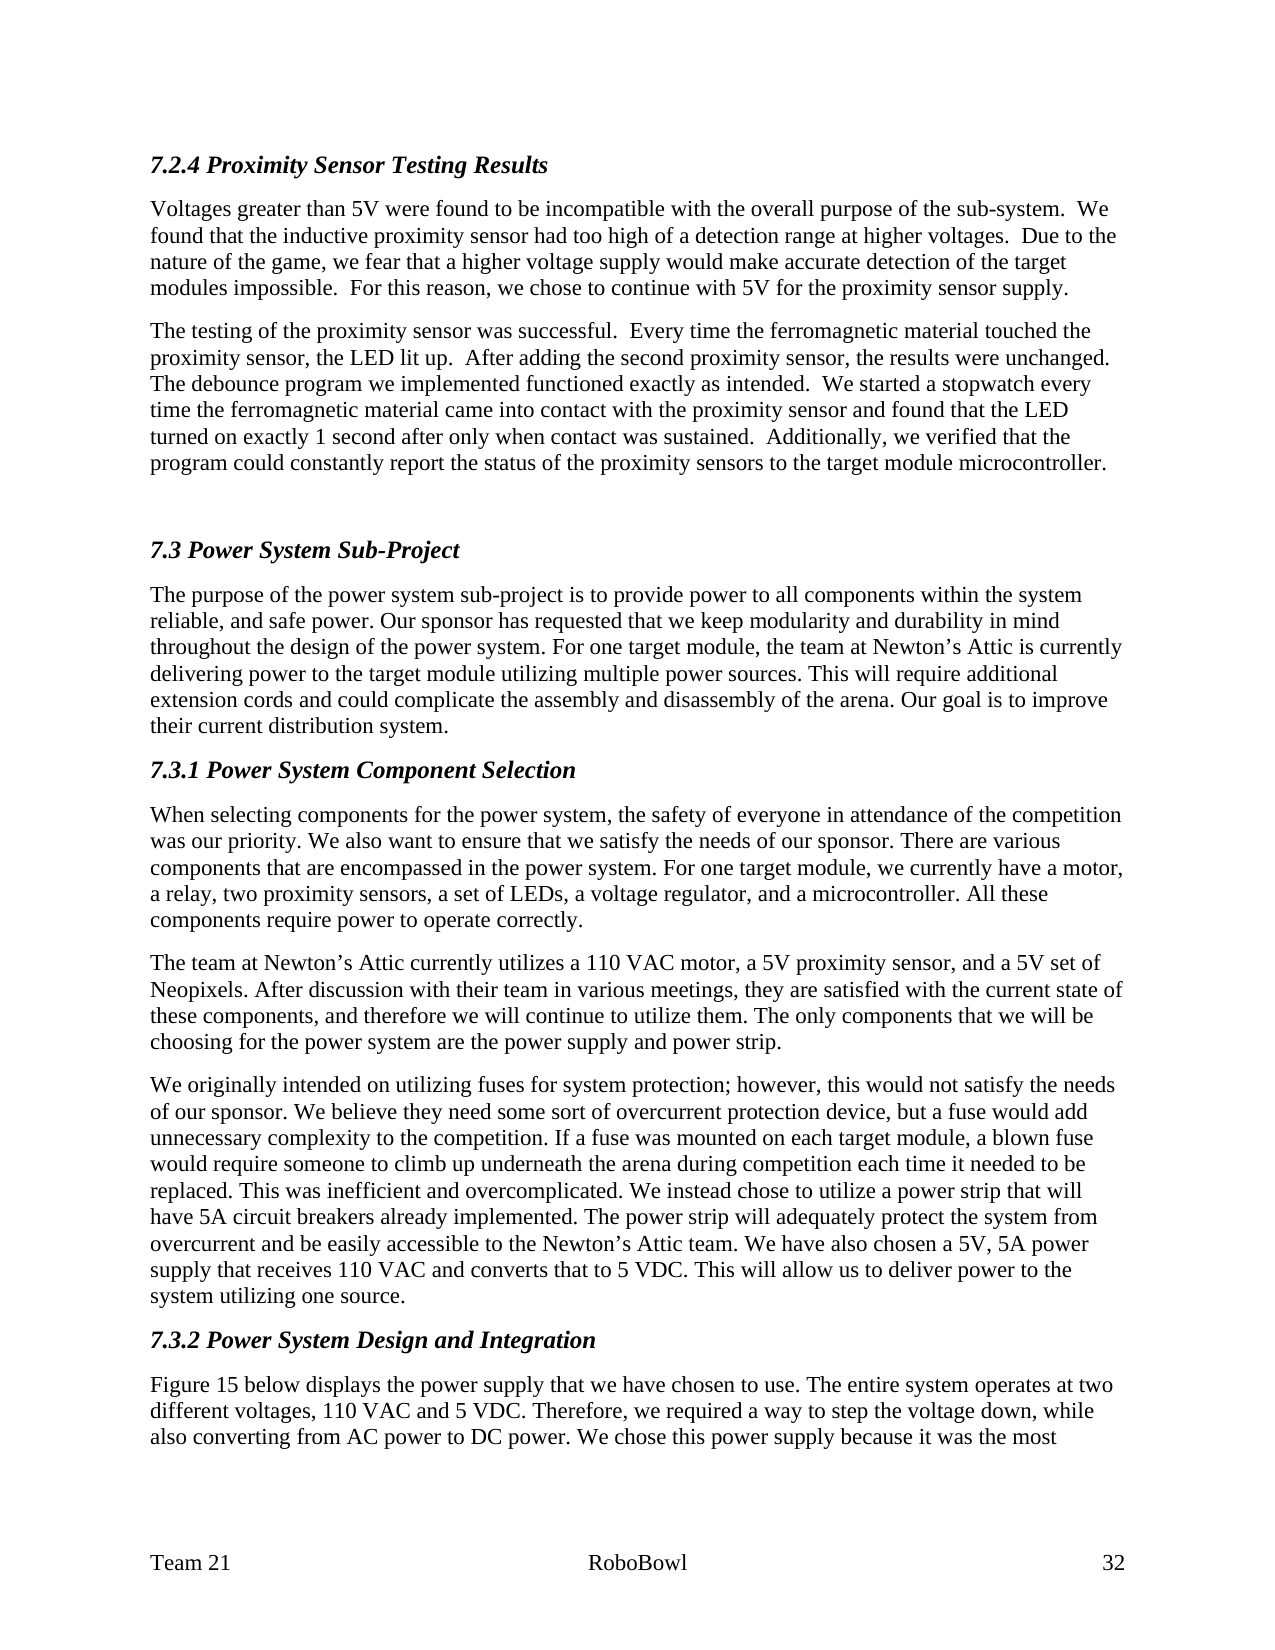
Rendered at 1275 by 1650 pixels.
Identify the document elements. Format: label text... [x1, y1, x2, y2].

text 7.3.1 Power System Component Selection [150, 756, 1125, 784]
text Voltages greater than 5V were found to be incompatible with the overall purpose of the sub-system. We found that the inductive proximity sensor had too high of a detection range at higher voltages. Due to the nature of the game, we fear that a higher voltage supply would make accurate detection of the target modules impossible. For this reason, we chose to continue with 5V for the proximity sensor supply. [150, 195, 1125, 301]
text 7.3 Power System Sub-Project [150, 535, 1125, 564]
text The team at Newton’s Attic currently utilizes a 110 VAC motor, a 5V proximity sensor, and a 5V set of Neopixels. After discussion with their team in various meetings, they are satisfied with the current state of these components, and therefore we will continue to utilize them. The only components that we will be choosing for the power system are the power supply and power strip. [150, 949, 1125, 1055]
text We originally intended on utilizing fuses for system protection; however, this would not satisfy the needs of our sponsor. We believe they need some sort of overcurrent protection device, but a fuse would add unnecessary complexity to the competition. If a fuse was mounted on each target module, a blown fuse would require someone to climb up underneath the arena during competition each time it needed to be replaced. This was inefficient and overcomplicated. We instead chose to utilize a power strip that will have 5A circuit breakers already implemented. The power strip will adequately protect the system from overcurrent and be easily accessible to the Newton’s Attic team. We have also chosen a 5V, 5A power supply that receives 110 VAC and converts that to 5 VDC. This will allow us to deliver power to the system utilizing one source. [150, 1071, 1125, 1309]
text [150, 1371, 1125, 1450]
text The purpose of the power system sub-project is to provide power to all components within the system reliable, and safe power. Our sponsor has requested that we keep modularity and durability in mind throughout the design of the power system. For one target module, the team at Newton’s Attic is currently delivering power to the target module utilizing multiple power sources. This will require additional extension cords and could complicate the assembly and disassembly of the arena. Our goal is to improve their current distribution system. [150, 581, 1125, 739]
text 7.2.4 Proximity Sensor Testing Results [150, 150, 1125, 179]
text 7.3.2 Power System Design and Integration [150, 1325, 1125, 1354]
text The testing of the proximity sensor was successful. Every time the ferromagnetic material touched the proximity sensor, the LED lit up. After adding the second proximity sensor, the results were unchanged. The debounce program we implemented functioned exactly as intended. We started a stopwatch every time the ferromagnetic material came into contact with the proximity sensor and found that the LED turned on exactly 1 second after only when contact was sustained. Additionally, we verified that the program could constantly report the status of the proximity sensors to the target module microcontroller. [150, 317, 1125, 476]
text When selecting components for the power system, the safety of everyone in attendance of the competition was our priority. We also want to ensure that we satisfy the needs of our sponsor. There are various components that are encompassed in the power system. For one target module, we currently have a motor, a relay, two proximity sensors, a set of LEDs, a voltage regulator, and a microcontroller. All these components require power to operate correctly. [150, 801, 1125, 933]
